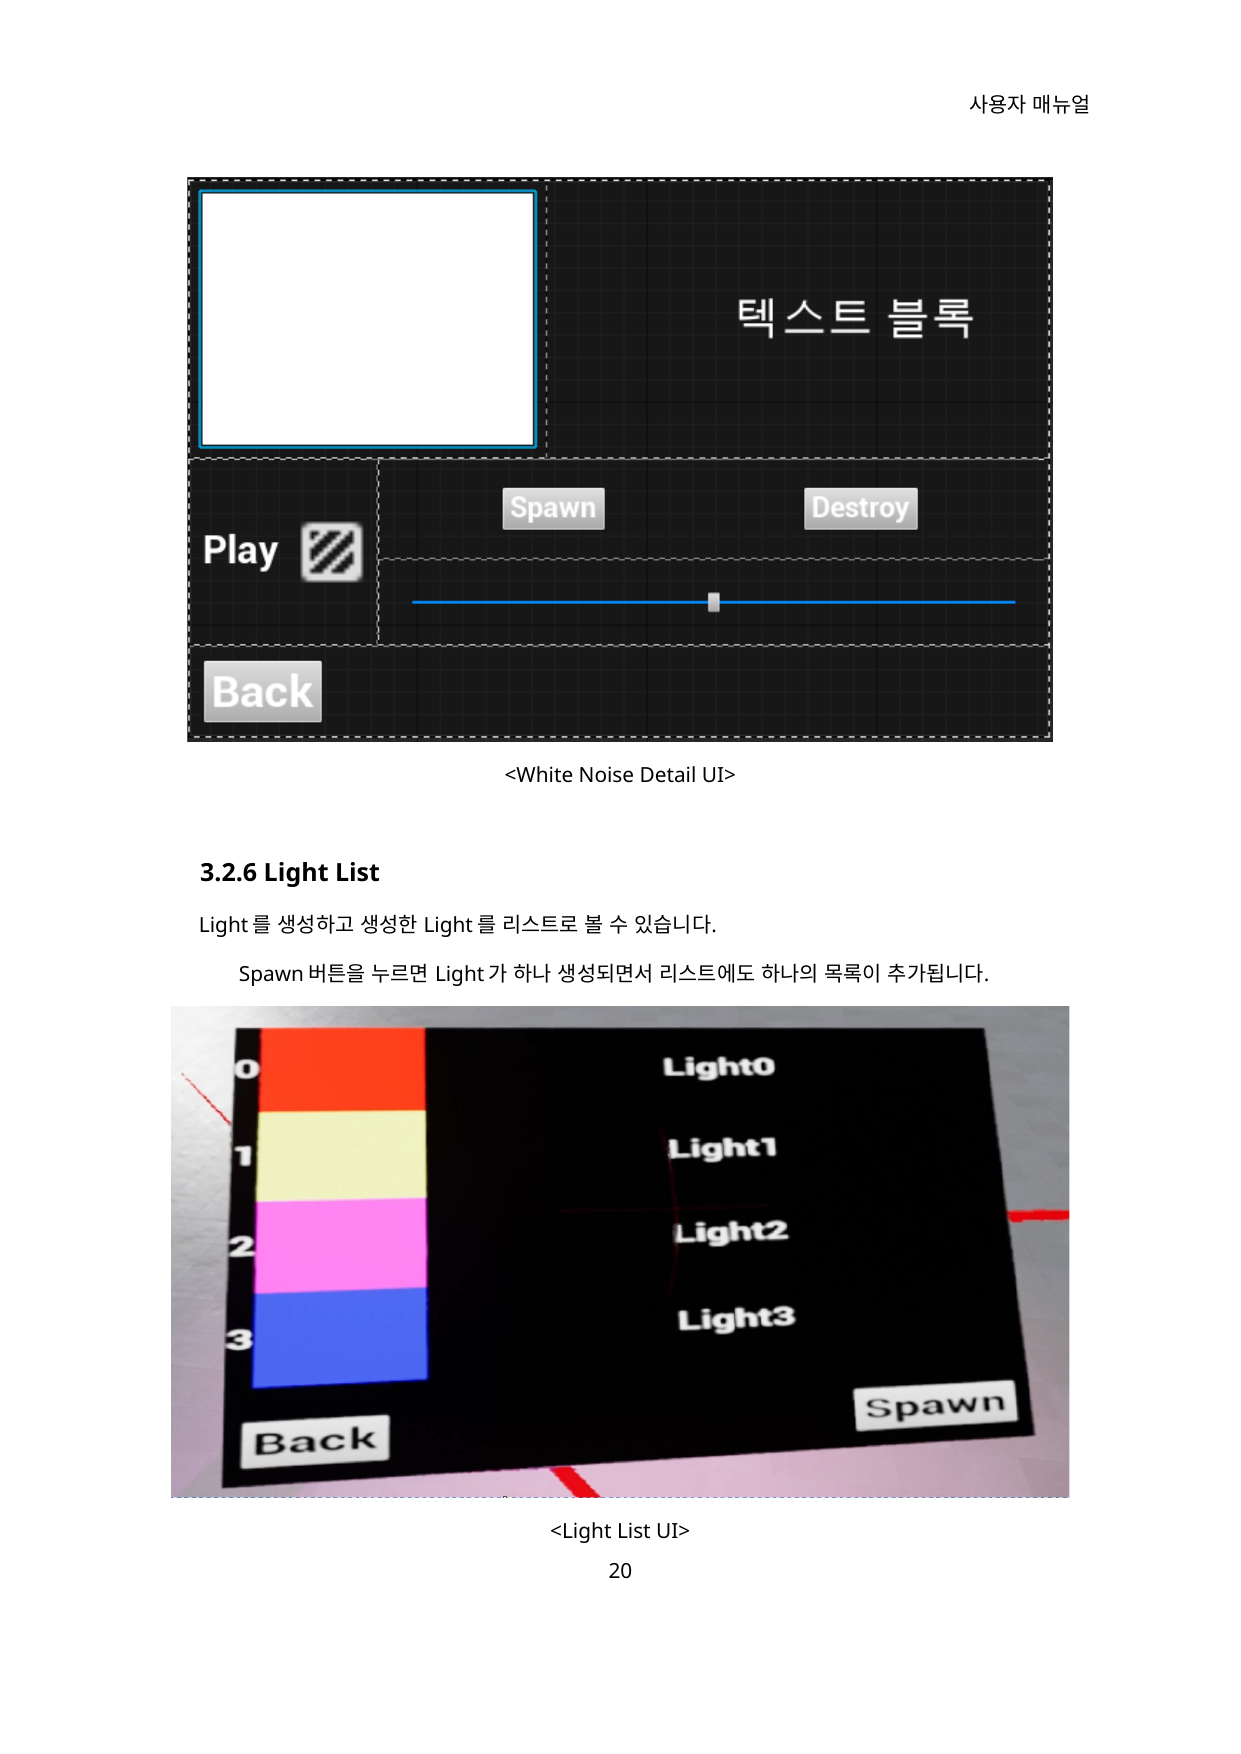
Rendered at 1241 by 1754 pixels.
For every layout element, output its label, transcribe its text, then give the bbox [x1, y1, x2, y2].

picture [171, 1006, 1070, 1498]
text <Light List UI> [150, 1516, 1090, 1544]
text Light를 생성하고 생성한 Light를 리스트로 볼 수 있습니다. [150, 908, 1090, 938]
picture [187, 177, 1053, 742]
text 3.2.6 Light List [150, 854, 1090, 889]
text <White Noise Detail UI> [150, 760, 1090, 788]
text Spawn버튼을 누르면 Light가 하나 생성되면서 리스트에도 하나의 목록이 추가됩니다. [150, 957, 1090, 988]
